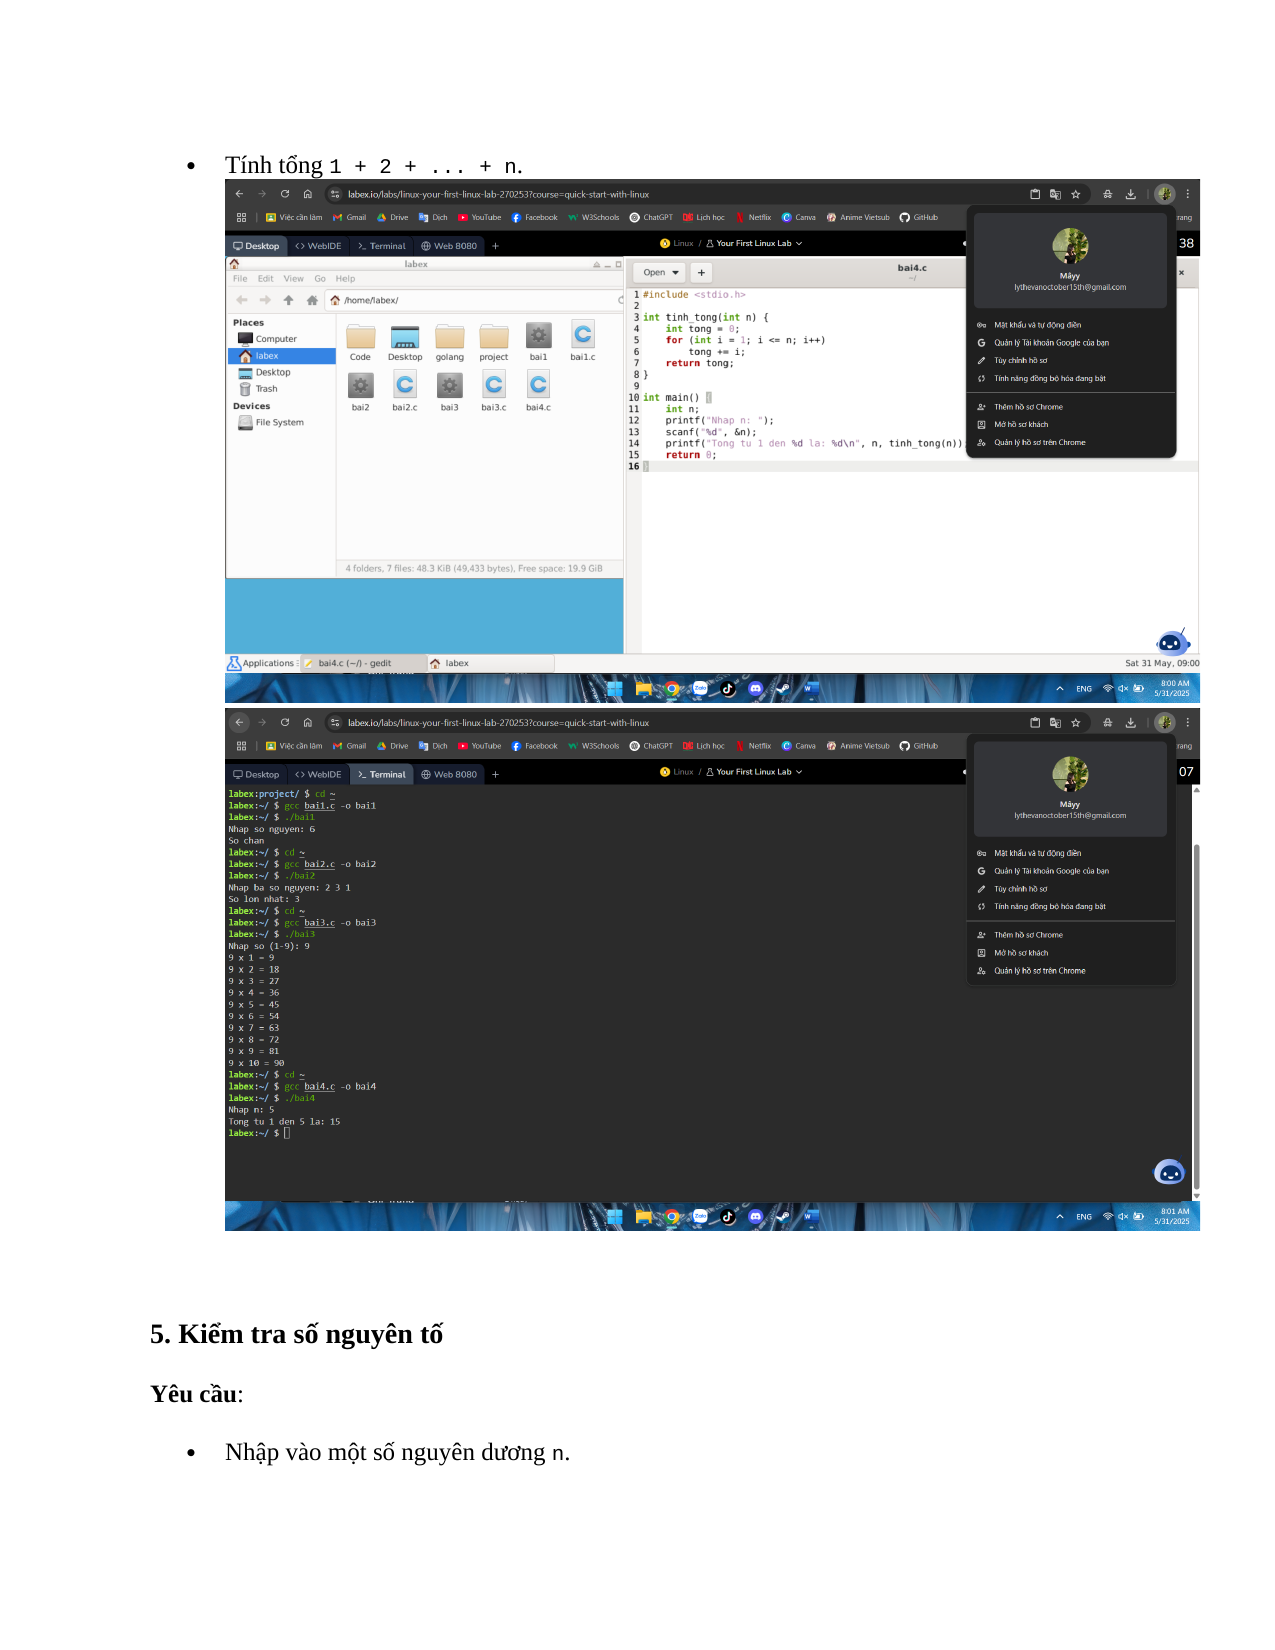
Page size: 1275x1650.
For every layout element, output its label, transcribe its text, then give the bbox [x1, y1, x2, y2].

list Nhập vào một số nguyên dương n. [187, 1437, 1125, 1467]
text Yêu cầu: [150, 1379, 1125, 1408]
picture [225, 179, 1200, 703]
text 5. Kiểm tra số nguyên tố [150, 1317, 1125, 1350]
picture [225, 708, 1200, 1231]
